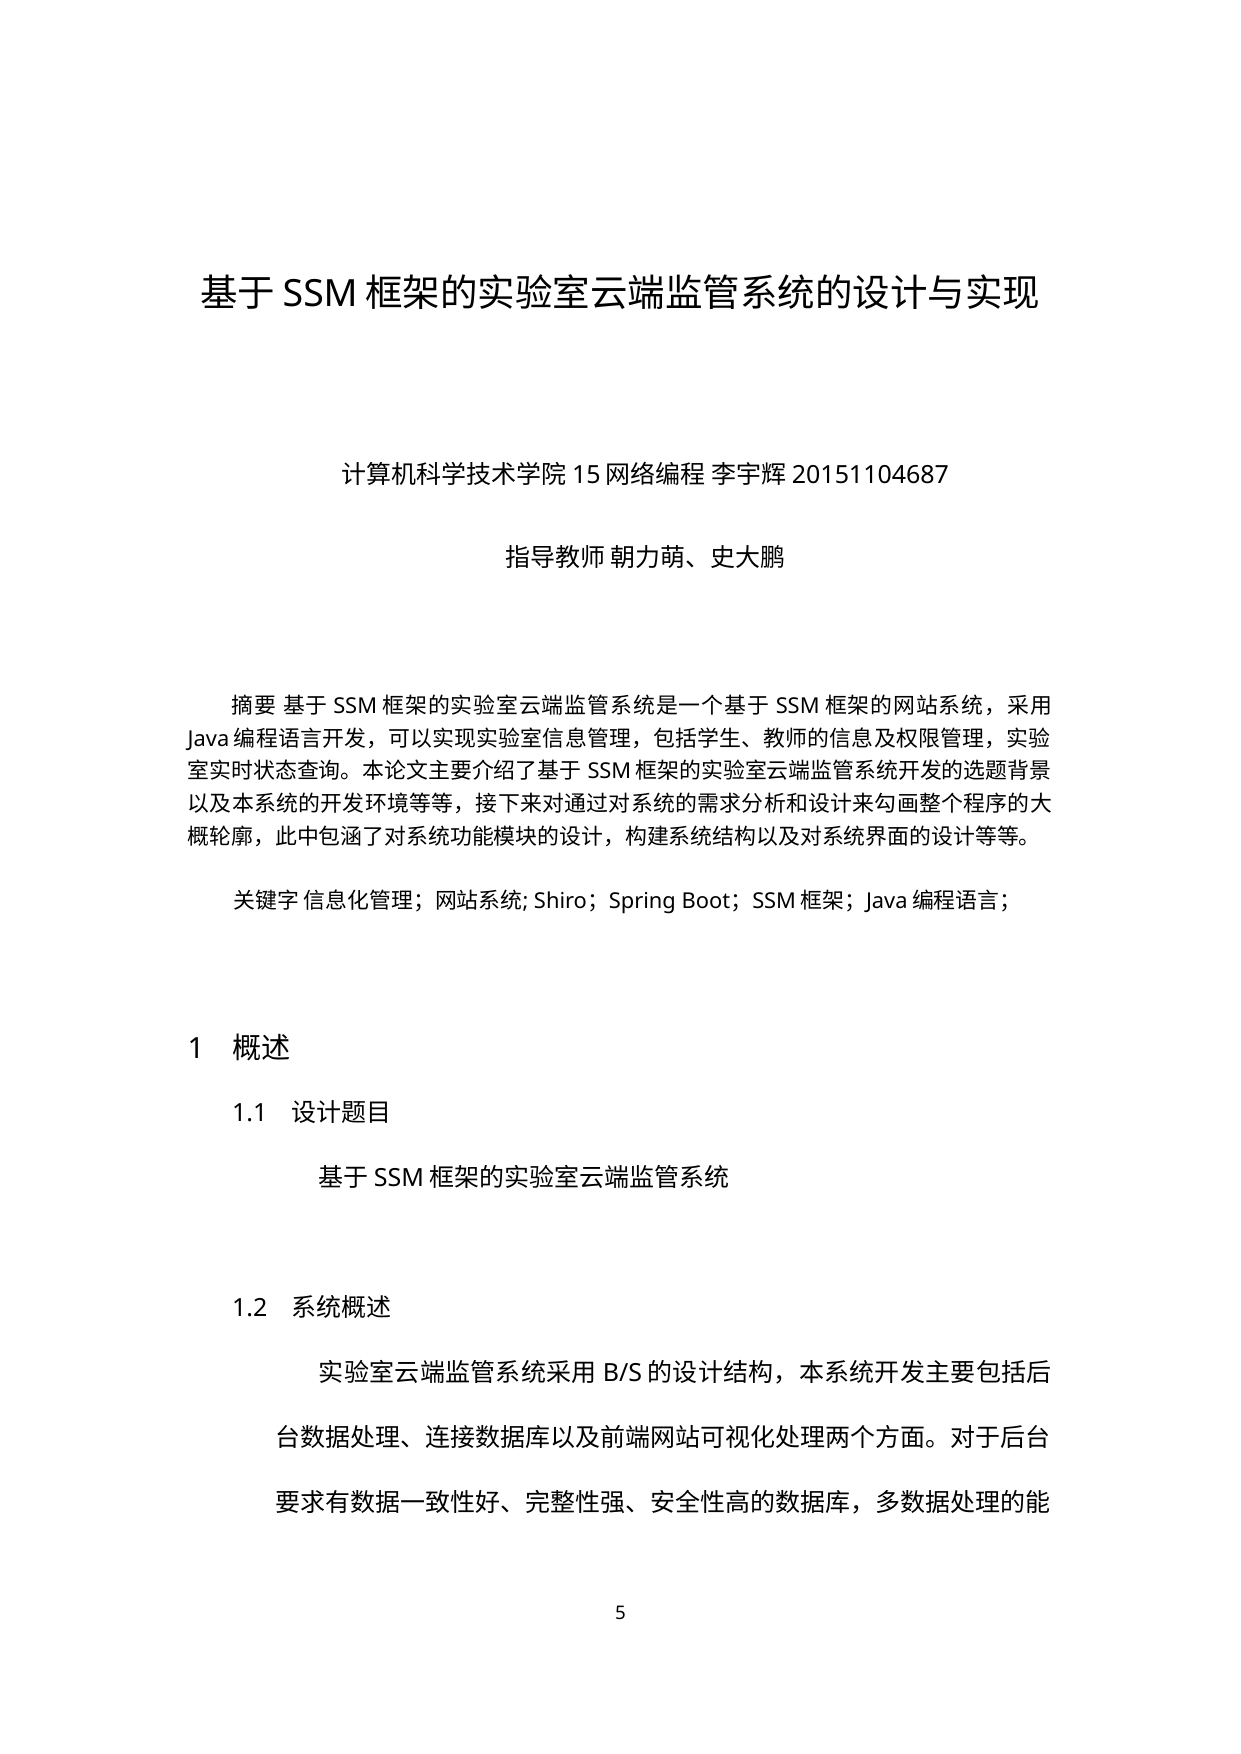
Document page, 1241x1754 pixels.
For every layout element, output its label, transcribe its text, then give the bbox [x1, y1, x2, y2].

text 计算机科学技术学院 15网络编程 李宇辉 20151104687 [187, 440, 1053, 505]
list 设计题目 [232, 1078, 1053, 1143]
text 指导教师 朝力萌、史大鹏 [187, 523, 1053, 588]
list 概述 [187, 1013, 1053, 1078]
text 基于SSM框架的实验室云端监管系统的设计与实现 [187, 257, 1053, 322]
text 基于SSM框架的实验室云端监管系统 [275, 1143, 1053, 1208]
text 摘要 基于SSM框架的实验室云端监管系统是一个基于SSM框架的网站系统，采用Java编程语言开发，可以实现实验室信息管理，包括学生、教师的信息及权限管理，实验室实时状态查询。本论文主要介绍了基于SSM框架的实验室云端监管系统开发的选题背景以及本系统的开发环境等等，接下来对通过对系统的需求分析和设计来勾画整个程序的大概轮廓，此中包涵了对系统功能模块的设计，构建系统结构以及对系统界面的设计等等。 [187, 688, 1053, 851]
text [275, 1338, 1053, 1533]
list 系统概述 [232, 1273, 1053, 1338]
text 关键字 信息化管理；网站系统; Shiro；Spring Boot；SSM框架；Java编程语言； [187, 883, 1053, 916]
